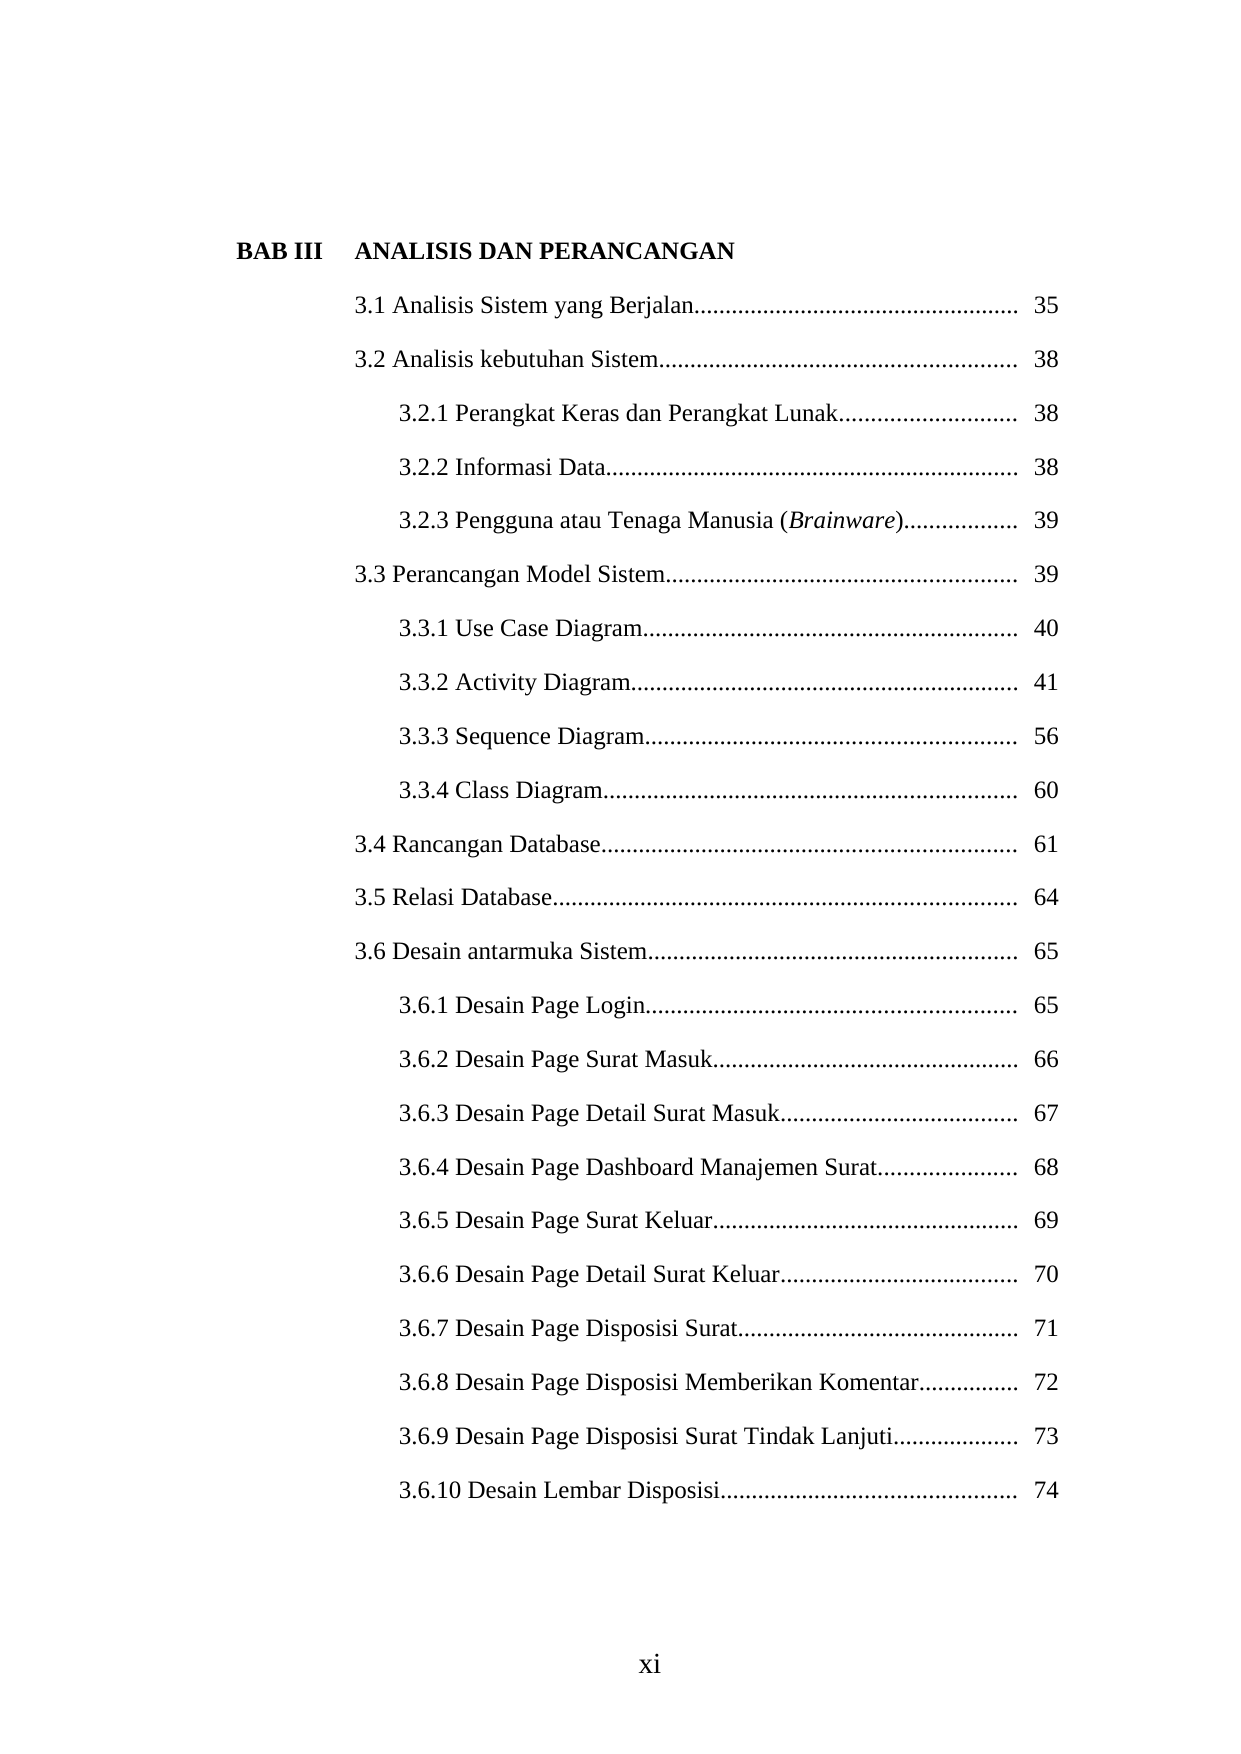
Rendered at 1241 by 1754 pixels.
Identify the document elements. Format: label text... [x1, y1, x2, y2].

text 3.3 Perancangan Model Sistem 39 [354, 559, 1063, 588]
text 3.6.7 Desain Page Disposisi Surat 71 [399, 1313, 1063, 1342]
text 3.3.3 Sequence Diagram 56 [399, 721, 1063, 750]
text 3.5 Relasi Database 64 [354, 882, 1063, 911]
text 3.6.6 Desain Page Detail Surat Keluar 70 [399, 1259, 1063, 1288]
text 3.3.4 Class Diagram 60 [399, 775, 1063, 803]
text 3.6.5 Desain Page Surat Keluar 69 [399, 1206, 1063, 1234]
text 3.6.8 Desain Page Disposisi Memberikan Komentar 72 [399, 1367, 1063, 1396]
text 3.6.4 Desain Page Dashboard Manajemen Surat 68 [399, 1152, 1063, 1181]
text 3.6.2 Desain Page Surat Masuk 66 [399, 1044, 1063, 1073]
text 3.6.10 Desain Lembar Disposisi 74 [399, 1475, 1063, 1504]
text 3.3.2 Activity Diagram 41 [399, 667, 1063, 696]
text 3.4 Rancangan Database 61 [354, 829, 1063, 857]
text 3.2.2 Informasi Data 38 [399, 452, 1063, 480]
text 3.1 Analisis Sistem yang Berjalan 35 [354, 290, 1063, 319]
text 3.6.1 Desain Page Login 65 [399, 990, 1063, 1019]
text BAB III ANALISIS DAN PERANCANGAN [236, 236, 1063, 265]
text 3.2 Analisis kebutuhan Sistem 38 [354, 344, 1063, 373]
text 3.2.3 Pengguna atau Tenaga Manusia (Brainware) 39 [399, 506, 1063, 534]
text 3.6.9 Desain Page Disposisi Surat Tindak Lanjuti 73 [399, 1421, 1063, 1450]
text 3.3.1 Use Case Diagram 40 [399, 613, 1063, 642]
text 3.2.1 Perangkat Keras dan Perangkat Lunak 38 [399, 398, 1063, 427]
text 3.6.3 Desain Page Detail Surat Masuk 67 [399, 1098, 1063, 1127]
text 3.6 Desain antarmuka Sistem 65 [354, 936, 1063, 965]
